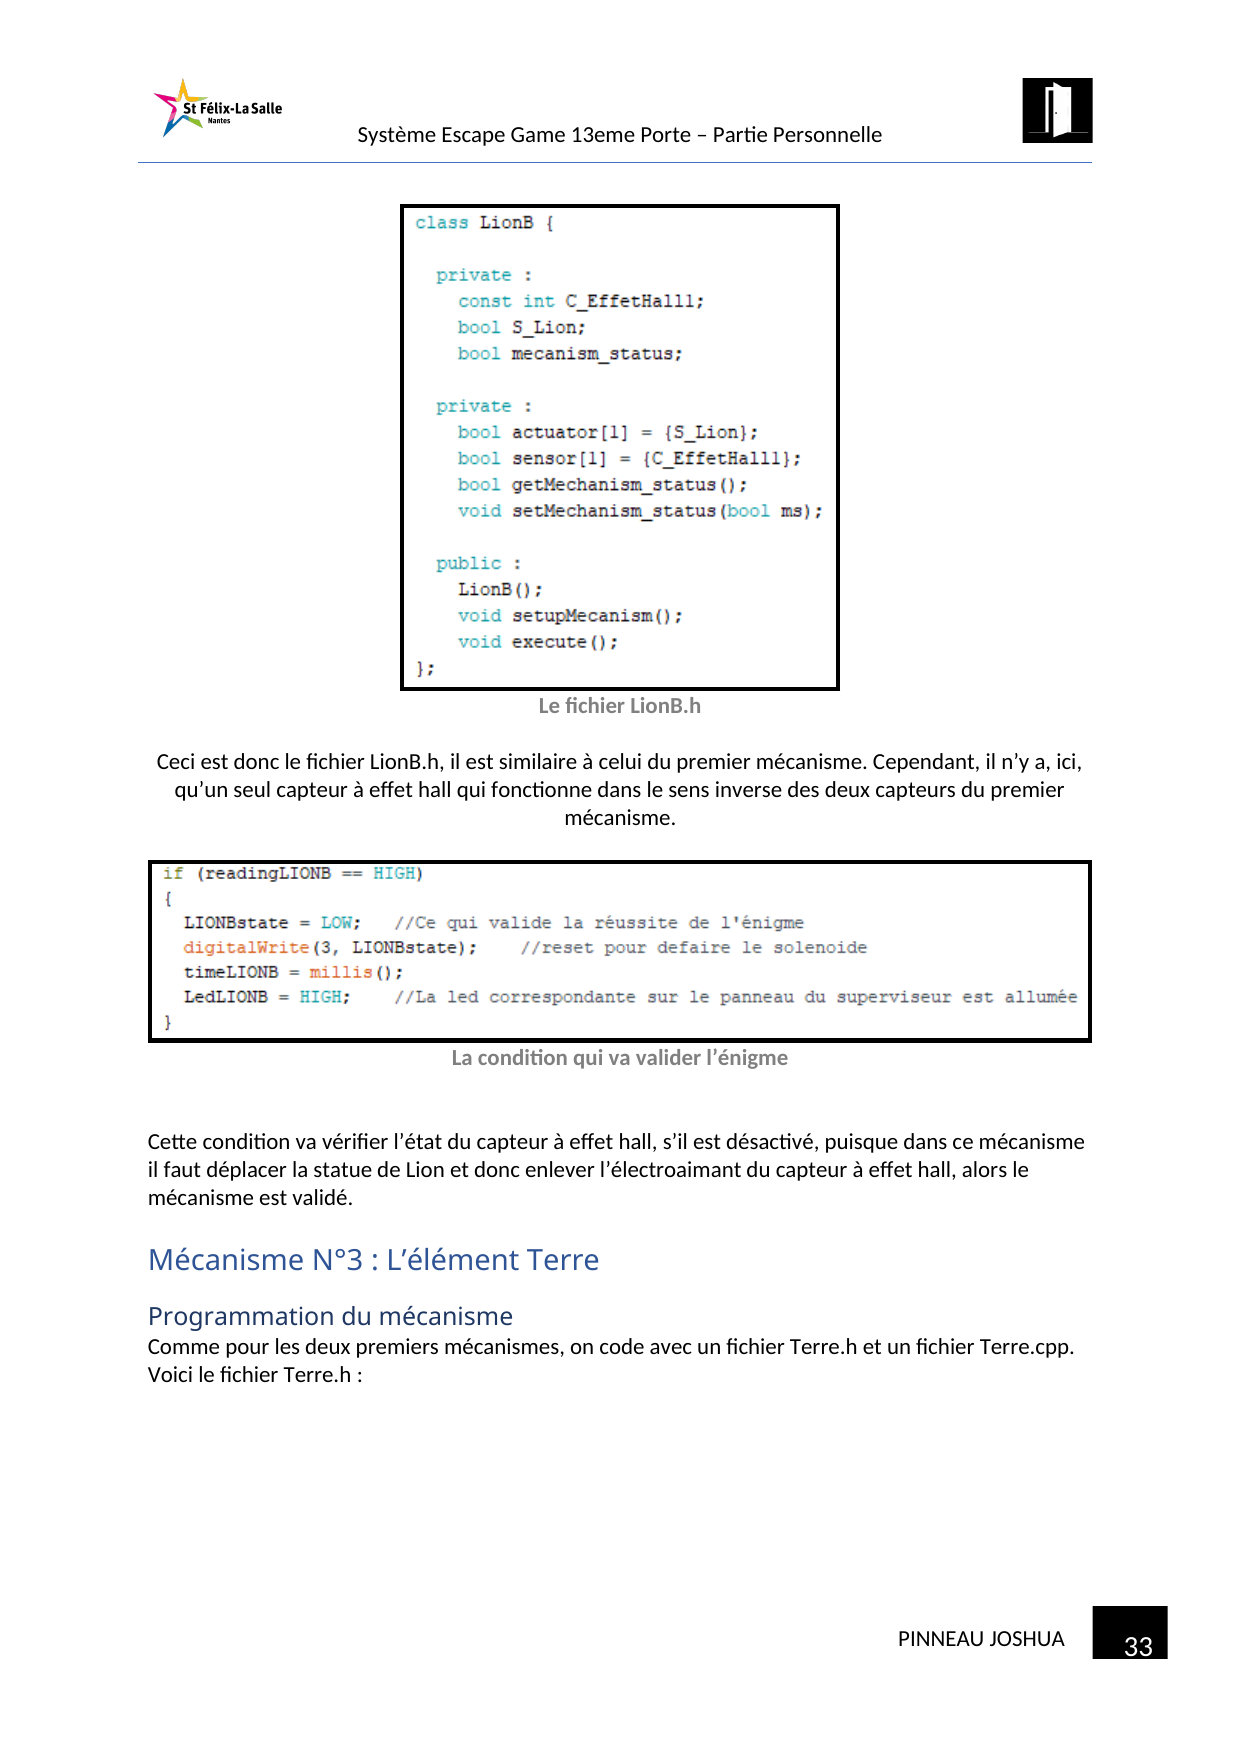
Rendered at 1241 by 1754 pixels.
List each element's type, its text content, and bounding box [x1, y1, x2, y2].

picture [147, 73, 290, 142]
text Ceci est donc le fichier LionB.h, il est similaire à celui du premier mécanisme. Cependant, il n’y a, ici, qu’un seul capteur à effet hall qui fonctionne dans le sens inverse des deux capteurs du premier mécanisme. La condition qui va valider l’énigme [148, 719, 1092, 860]
picture [152, 864, 1088, 1038]
text Cette condition va vérifier l’état du capteur à effet hall, s’il est désactivé, puisque dans ce mécanisme il faut déplacer la statue de Lion et donc enlever l’électroaimant du capteur à effet hall, alors le mécanisme est validé. [148, 1127, 1092, 1211]
text Mécanisme N°3 : L’élément Terre [148, 1239, 1092, 1278]
text Ceci est donc le fichier LionB.h, il est similaire à celui du premier mécanisme. Cependant, il n’y a, ici, qu’un seul capteur à effet hall qui fonctionne dans le sens inverse des deux capteurs du premier mécanisme. La condition qui va valider l’énigme [148, 1043, 1092, 1071]
picture [404, 208, 836, 687]
text Programmation du mécanisme Comme pour les deux premiers mécanismes, on code avec un fichier Terre.h et un fichier Terre.cpp. Voici le fichier Terre.h : [148, 1298, 1092, 1388]
picture [1022, 78, 1093, 143]
